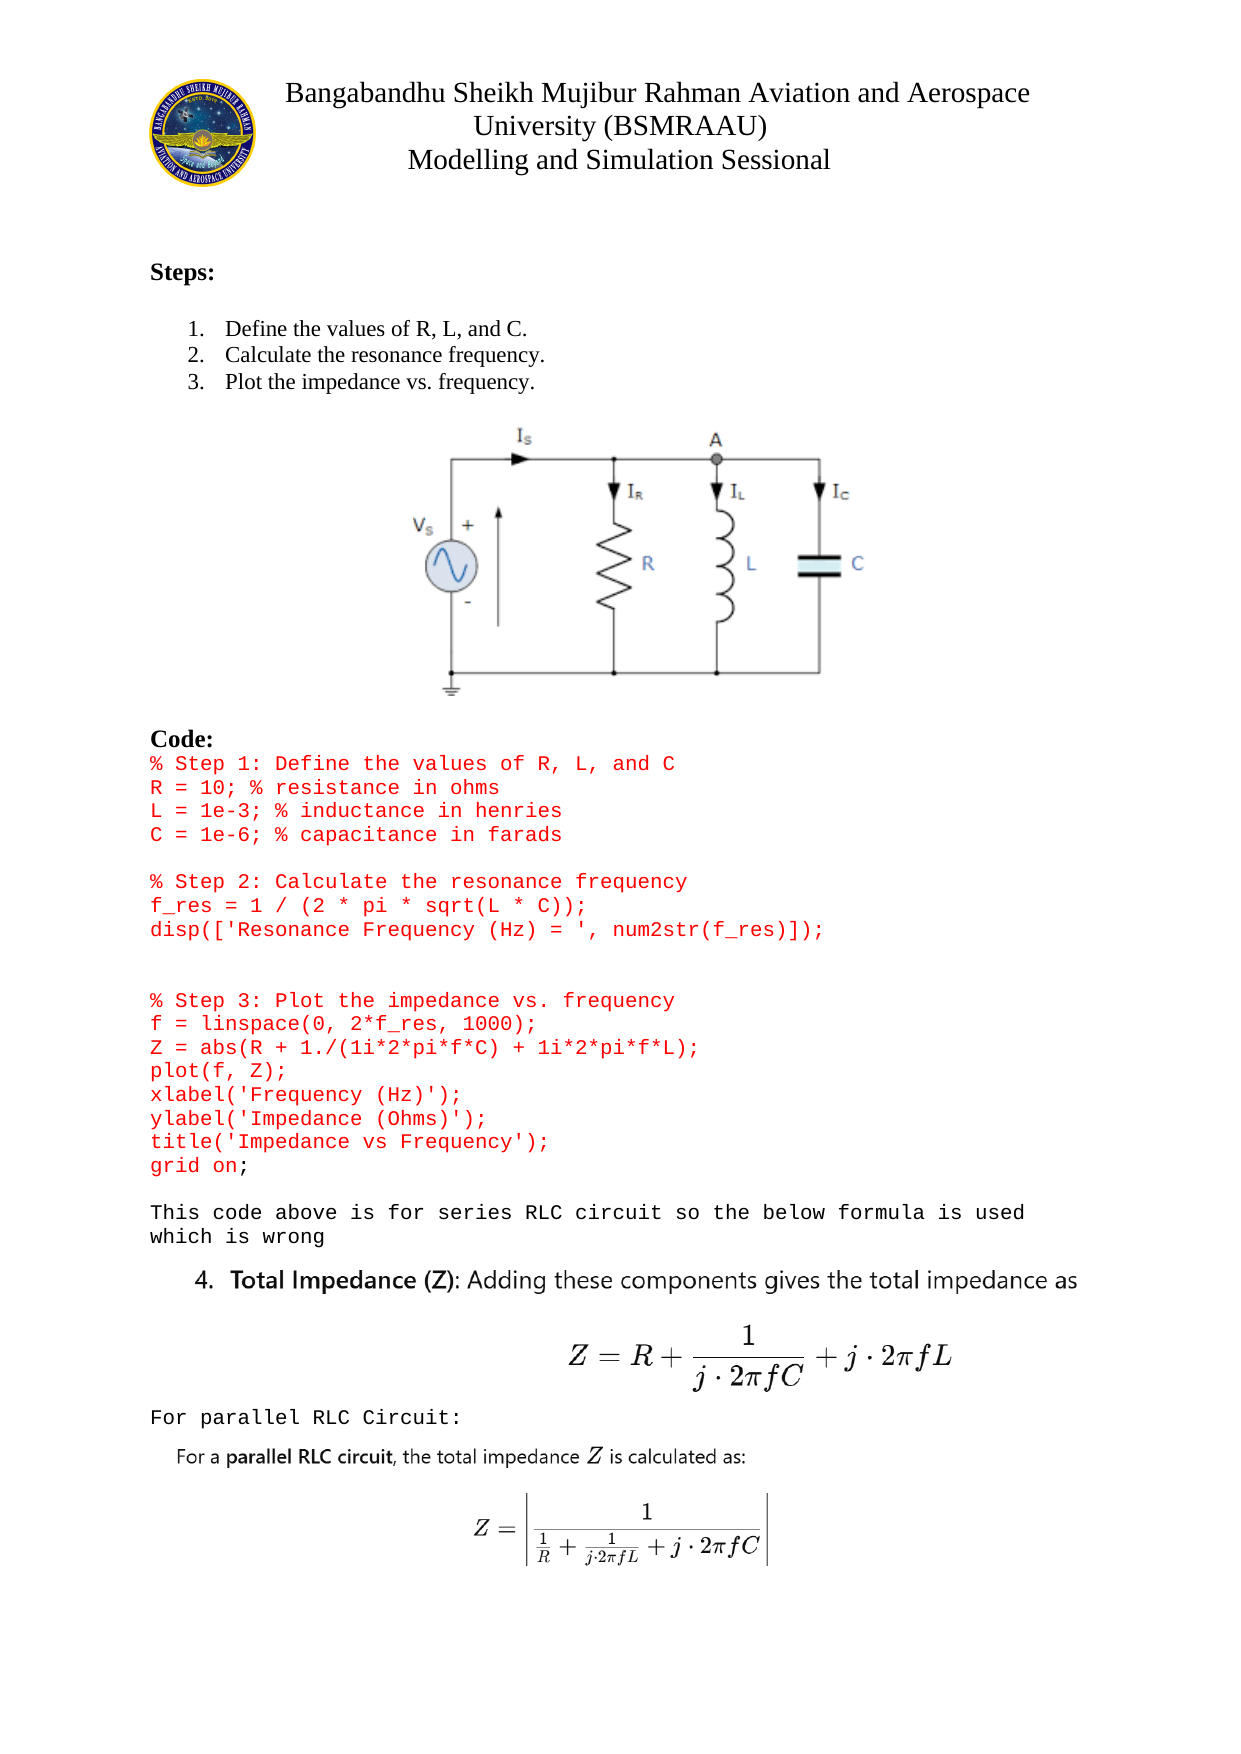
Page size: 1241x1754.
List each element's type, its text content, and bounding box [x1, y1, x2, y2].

text C = 1e-6; % capacitance in farads [150, 824, 1090, 848]
text % Step 3: Plot the impedance vs. frequency [150, 989, 1090, 1013]
text xlabel('Frequency (Hz)'); [150, 1084, 1090, 1108]
picture [150, 1430, 1091, 1587]
list Calculate the resonance frequency. [187, 341, 1090, 368]
list Define the values of R, L, and C. [187, 315, 1090, 341]
text disp(['Resonance Frequency (Hz) = ', num2str(f_res)]); [150, 919, 1090, 942]
text Code: [150, 724, 1090, 753]
text f_res = 1 / (2 * pi * sqrt(L * C)); [150, 895, 1090, 919]
text This code above is for series RLC circuit so the below formula is used which is wrong [150, 1202, 1090, 1249]
text ylabel('Impedance (Ohms)'); [150, 1108, 1090, 1131]
text R = 10; % resistance in ohms [150, 777, 1090, 800]
text Z = abs(R + 1./(1i*2*pi*f*C) + 1i*2*pi*f*L); [150, 1037, 1090, 1061]
text title('Impedance vs Frequency'); [150, 1131, 1090, 1155]
picture [149, 79, 256, 187]
picture [413, 423, 865, 696]
text L = 1e-3; % inductance in henries [150, 800, 1090, 824]
text % Step 2: Calculate the resonance frequency [150, 871, 1090, 895]
picture [150, 1249, 1091, 1407]
text grid on; [150, 1155, 1090, 1179]
text % Step 1: Define the values of R, L, and C [150, 753, 1090, 777]
text f = linspace(0, 2*f_res, 1000); [150, 1013, 1090, 1037]
text Steps: [150, 257, 1090, 286]
text For parallel RLC Circuit: [150, 1407, 1090, 1430]
list Plot the impedance vs. frequency. [187, 368, 1090, 394]
text plot(f, Z); [150, 1061, 1090, 1084]
